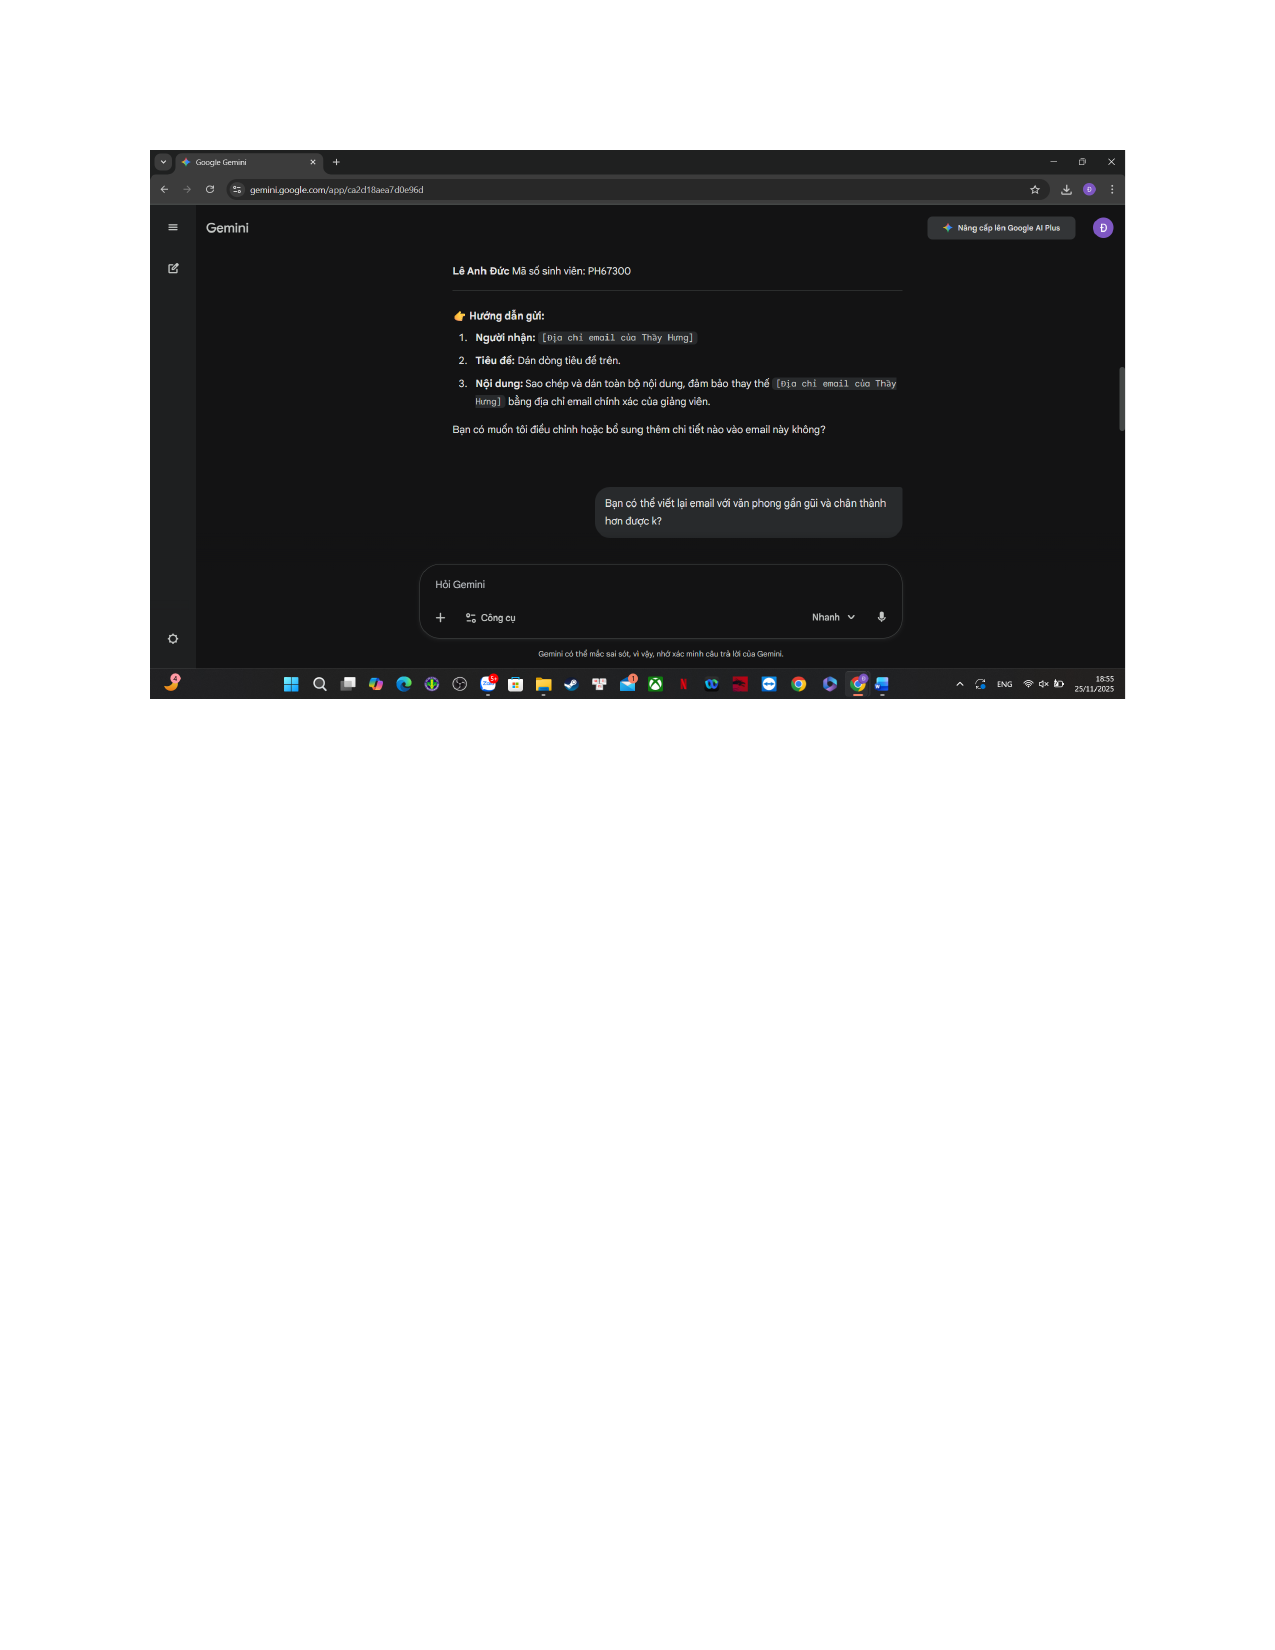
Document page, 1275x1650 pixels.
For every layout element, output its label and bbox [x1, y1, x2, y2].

picture [150, 150, 1125, 699]
